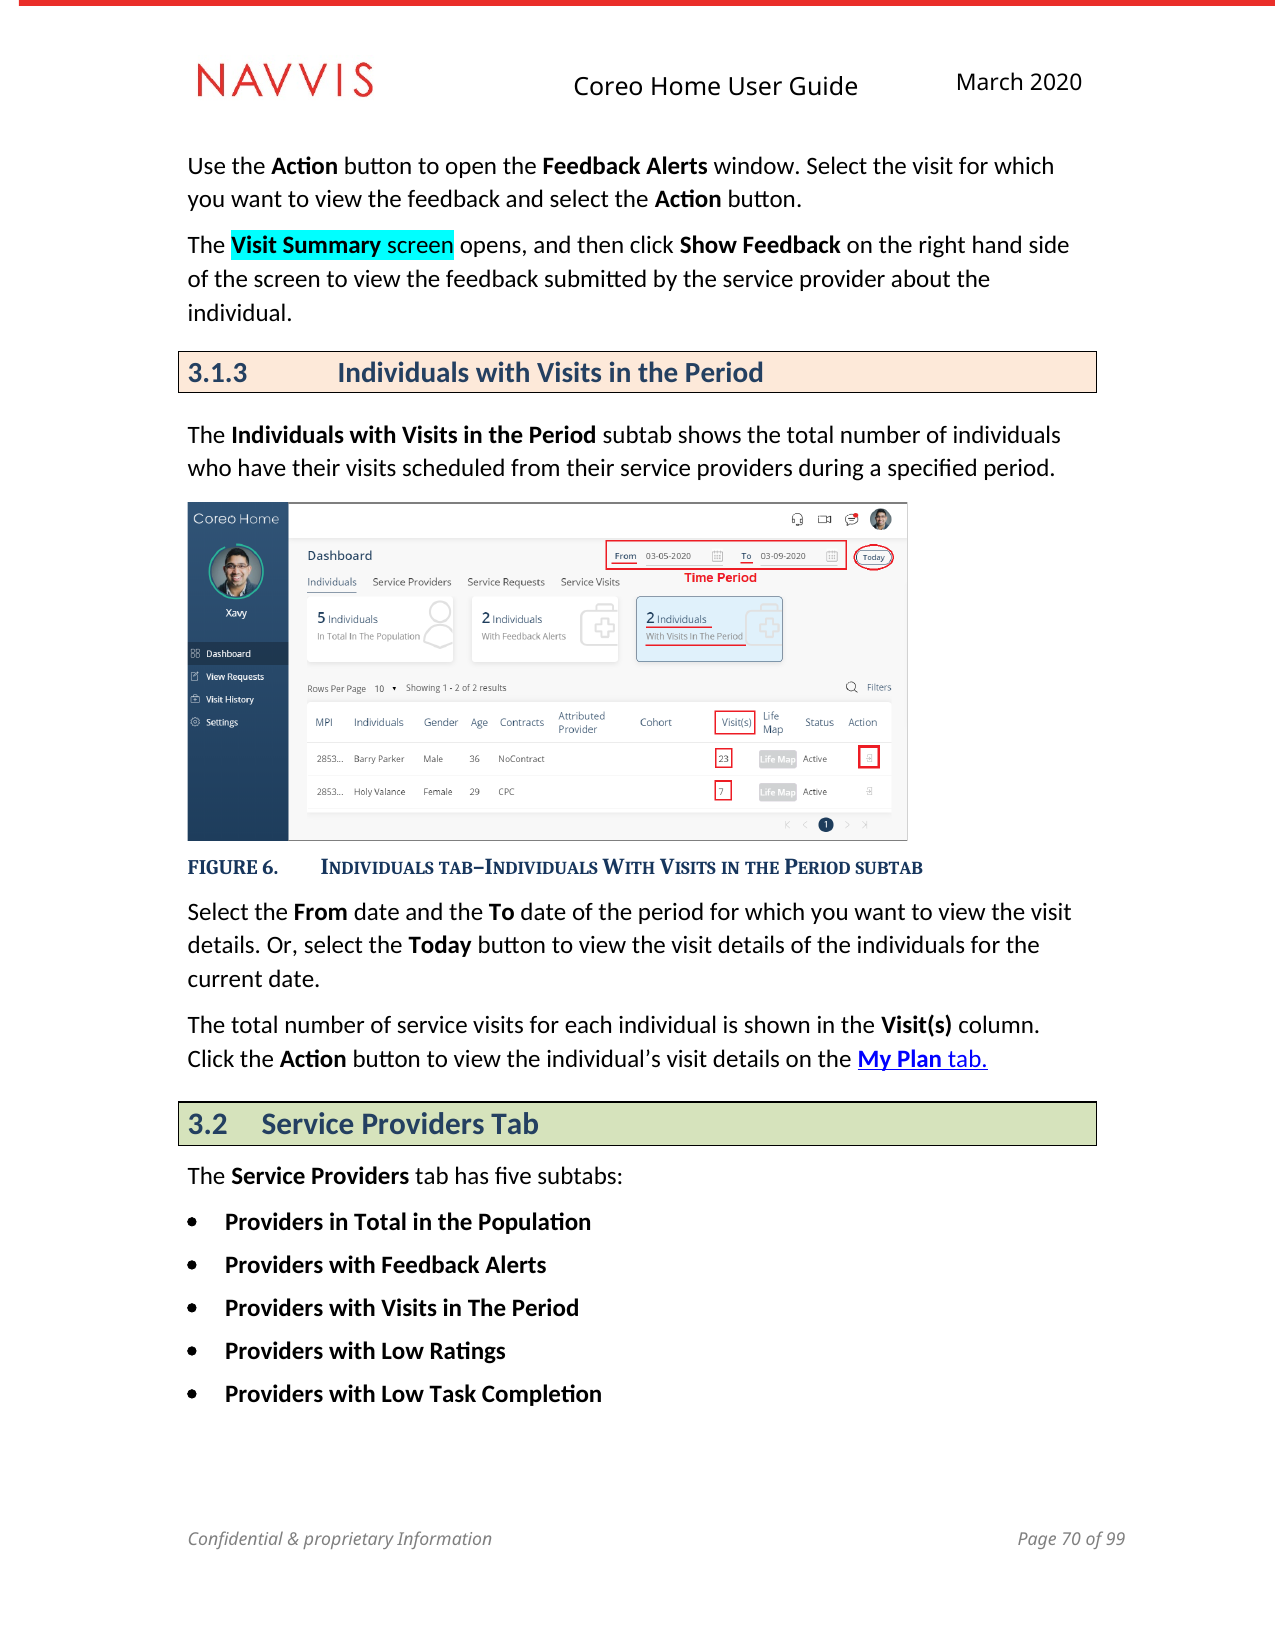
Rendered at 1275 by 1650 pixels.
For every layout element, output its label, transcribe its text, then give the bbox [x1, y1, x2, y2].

picture [187, 502, 908, 841]
text The total number of service visits for each individual is shown in the Visit(s) column. Click the Action button to view the individual’s visit details on the My Plan tab. [187, 1009, 1087, 1073]
picture [187, 55, 383, 104]
list Providers with Visits in The Period [187, 1292, 1087, 1323]
text The Service Providers tab has five subtabs: [187, 1160, 1087, 1191]
text Use the Action button to open the Feedback Alerts window. Select the visit for which you want to view the feedback and select the Action button. [187, 150, 1087, 214]
subtitle Individuals with Visits in the Period [179, 352, 1096, 392]
subtitle Service Providers Tab [179, 1103, 1096, 1145]
list Providers with Low Task Completion [187, 1378, 1087, 1409]
text Individuals tab–Individuals With Visits in the Period subtab [187, 853, 1087, 880]
list Providers with Low Ratings [187, 1335, 1087, 1366]
text The Individuals with Visits in the Period subtab shows the total number of individuals who have their visits scheduled from their service providers during a specified period. [187, 419, 1087, 483]
text The Visit Summary screen opens, and then click Show Feedback on the right hand side of the screen to view the feedback submitted by the service provider about the individual. [187, 229, 1087, 327]
list Providers with Feedback Alerts [187, 1249, 1087, 1280]
text Select the From date and the To date of the period for which you want to view the visit details. Or, select the Today button to view the visit details of the individuals for the current date. [187, 896, 1087, 994]
list Providers in Total in the Population [187, 1206, 1087, 1237]
